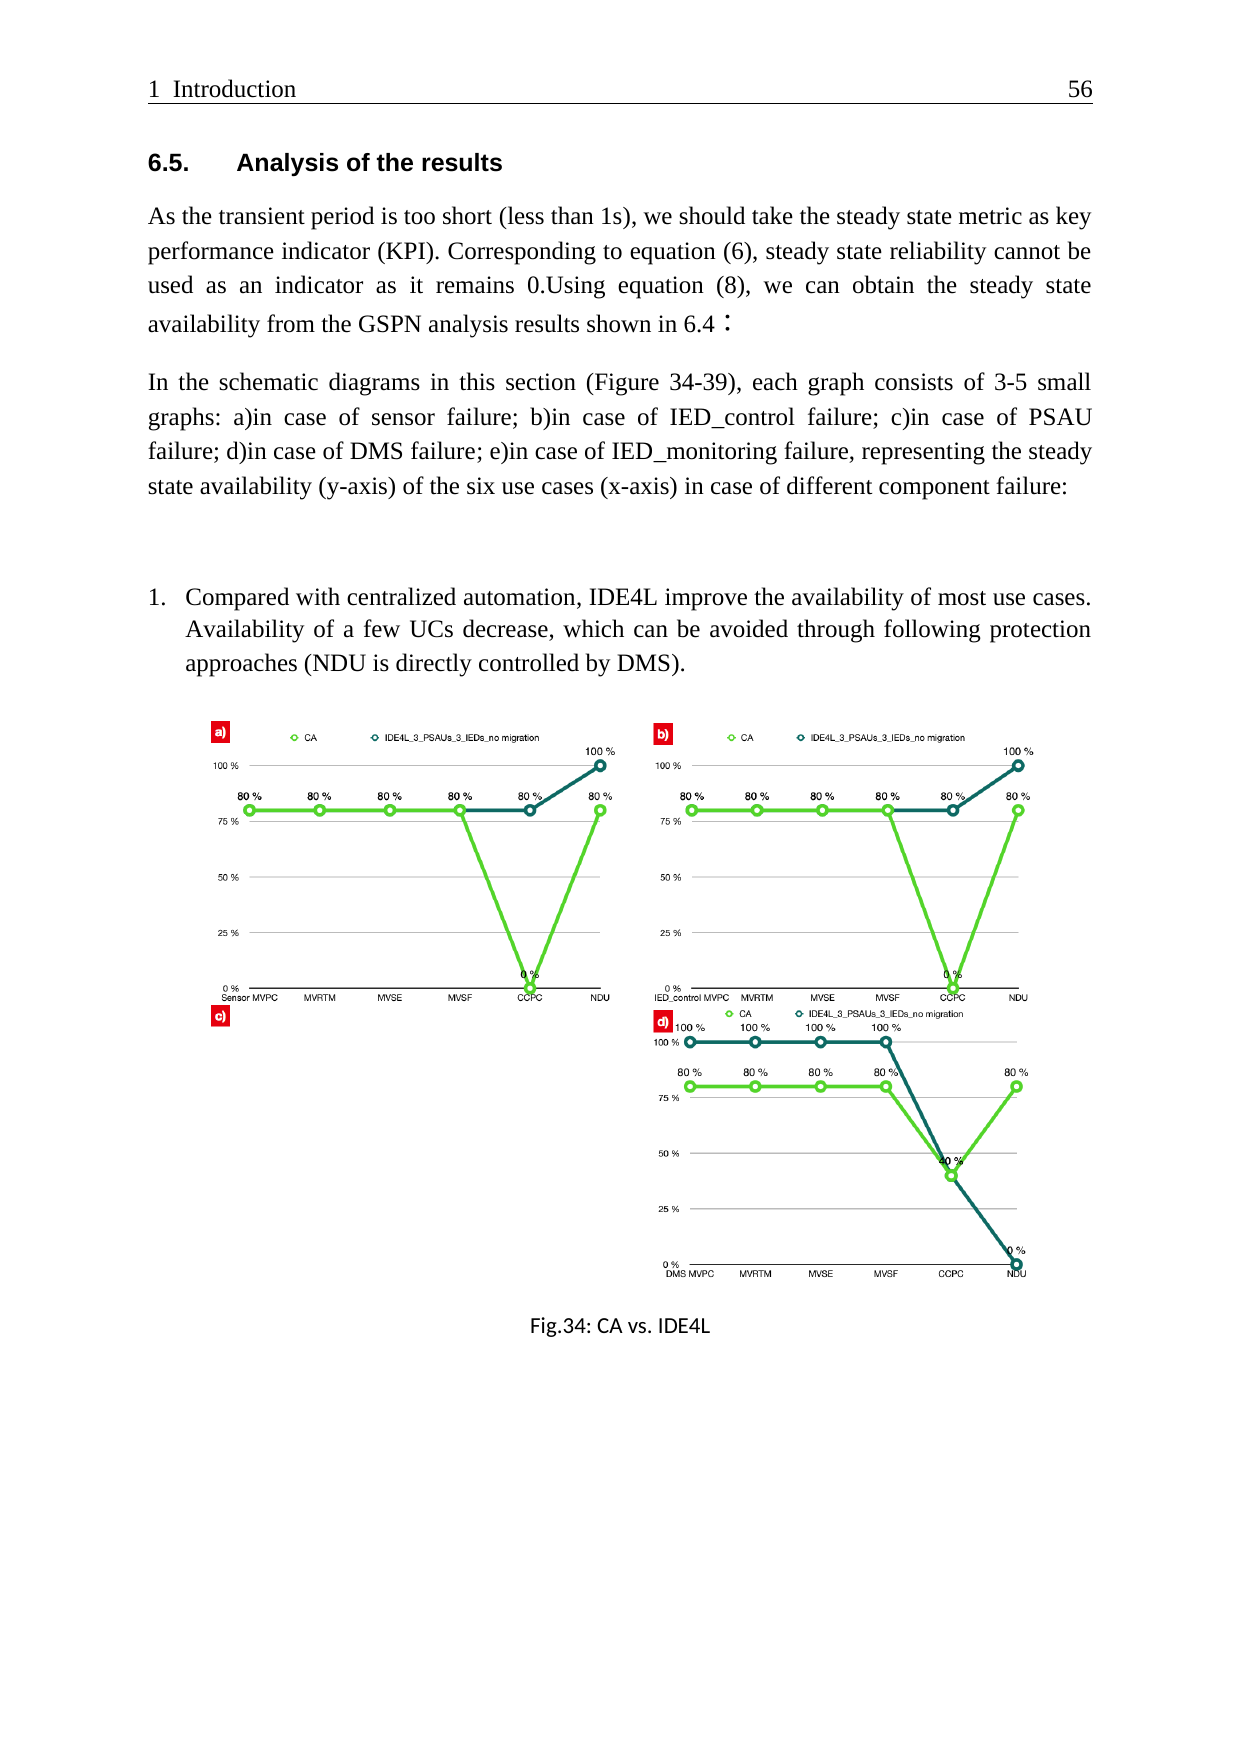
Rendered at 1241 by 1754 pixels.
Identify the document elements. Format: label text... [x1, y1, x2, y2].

text Fig.34: CA vs. IDE4L [148, 1312, 1093, 1340]
text In the schematic diagrams in this section (Figure 34-39), each graph consists of 3-5 small graphs: a)in case of sensor failure; b)in case of IED_control failure; c)in case of PSAU failure; d)in case of DMS failure; e)in case of IED_monitoring failure, representing the steady state availability (y-axis) of the six use cases (x-axis) in case of different component failure: [148, 367, 1093, 500]
title Analysis of the results [148, 148, 1093, 176]
text As the transient period is too short (less than 1s), we should take the steady state metric as key performance indicator (KPI). Corresponding to equation (6), steady state reliability cannot be used as an indicator as it remains 0.Using equation (8), we can obtain the steady state availability from the GSPN analysis results shown in 6.4： [148, 201, 1093, 340]
picture [197, 713, 1044, 1287]
list Compared with centralized automation, IDE4L improve the availability of most use cases. Availability of a few UCs decrease, which can be avoided through following protection approaches (NDU is directly controlled by DMS). [148, 582, 1093, 676]
